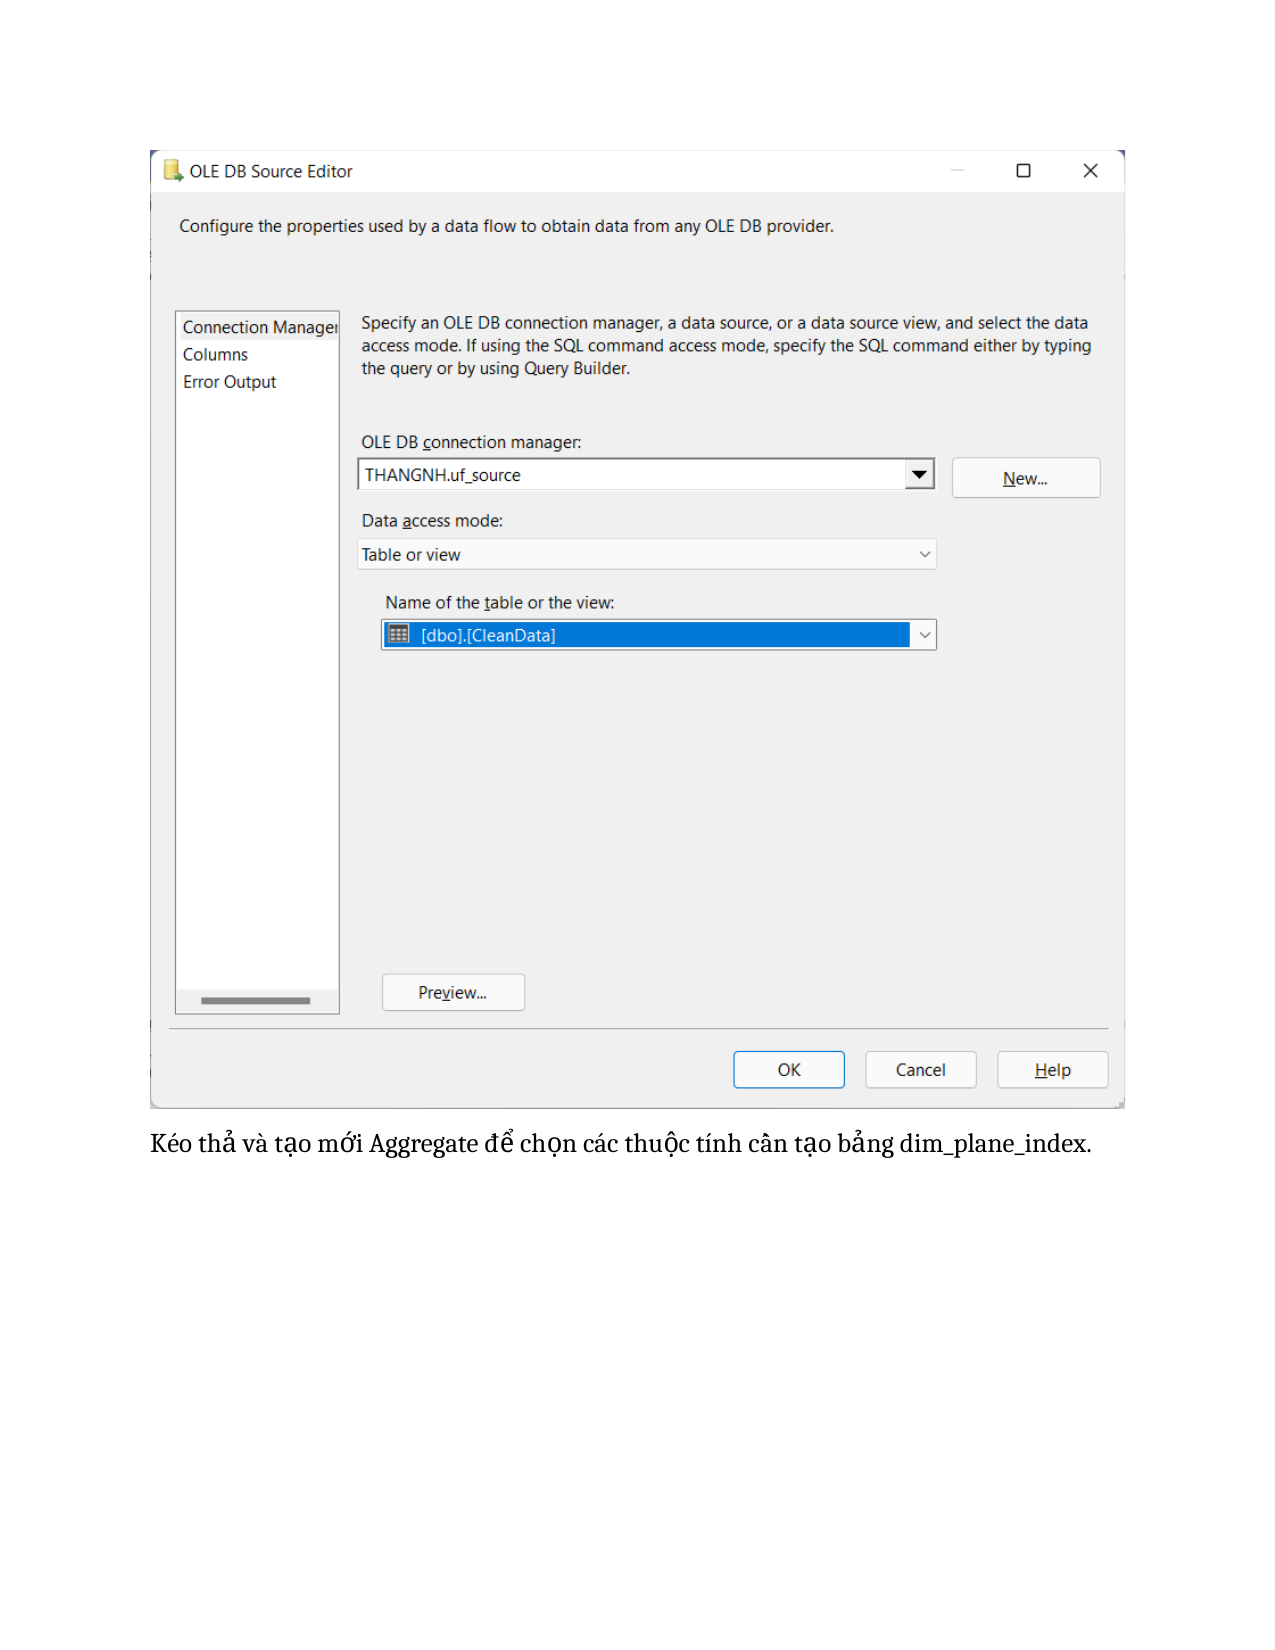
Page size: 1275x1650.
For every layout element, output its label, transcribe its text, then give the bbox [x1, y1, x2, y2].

picture [150, 150, 1125, 1109]
text Kéo thả và tạo mới Aggregate để chọn các thuộc tính cần tạo bảng dim_plane_index. [150, 1128, 1125, 1159]
